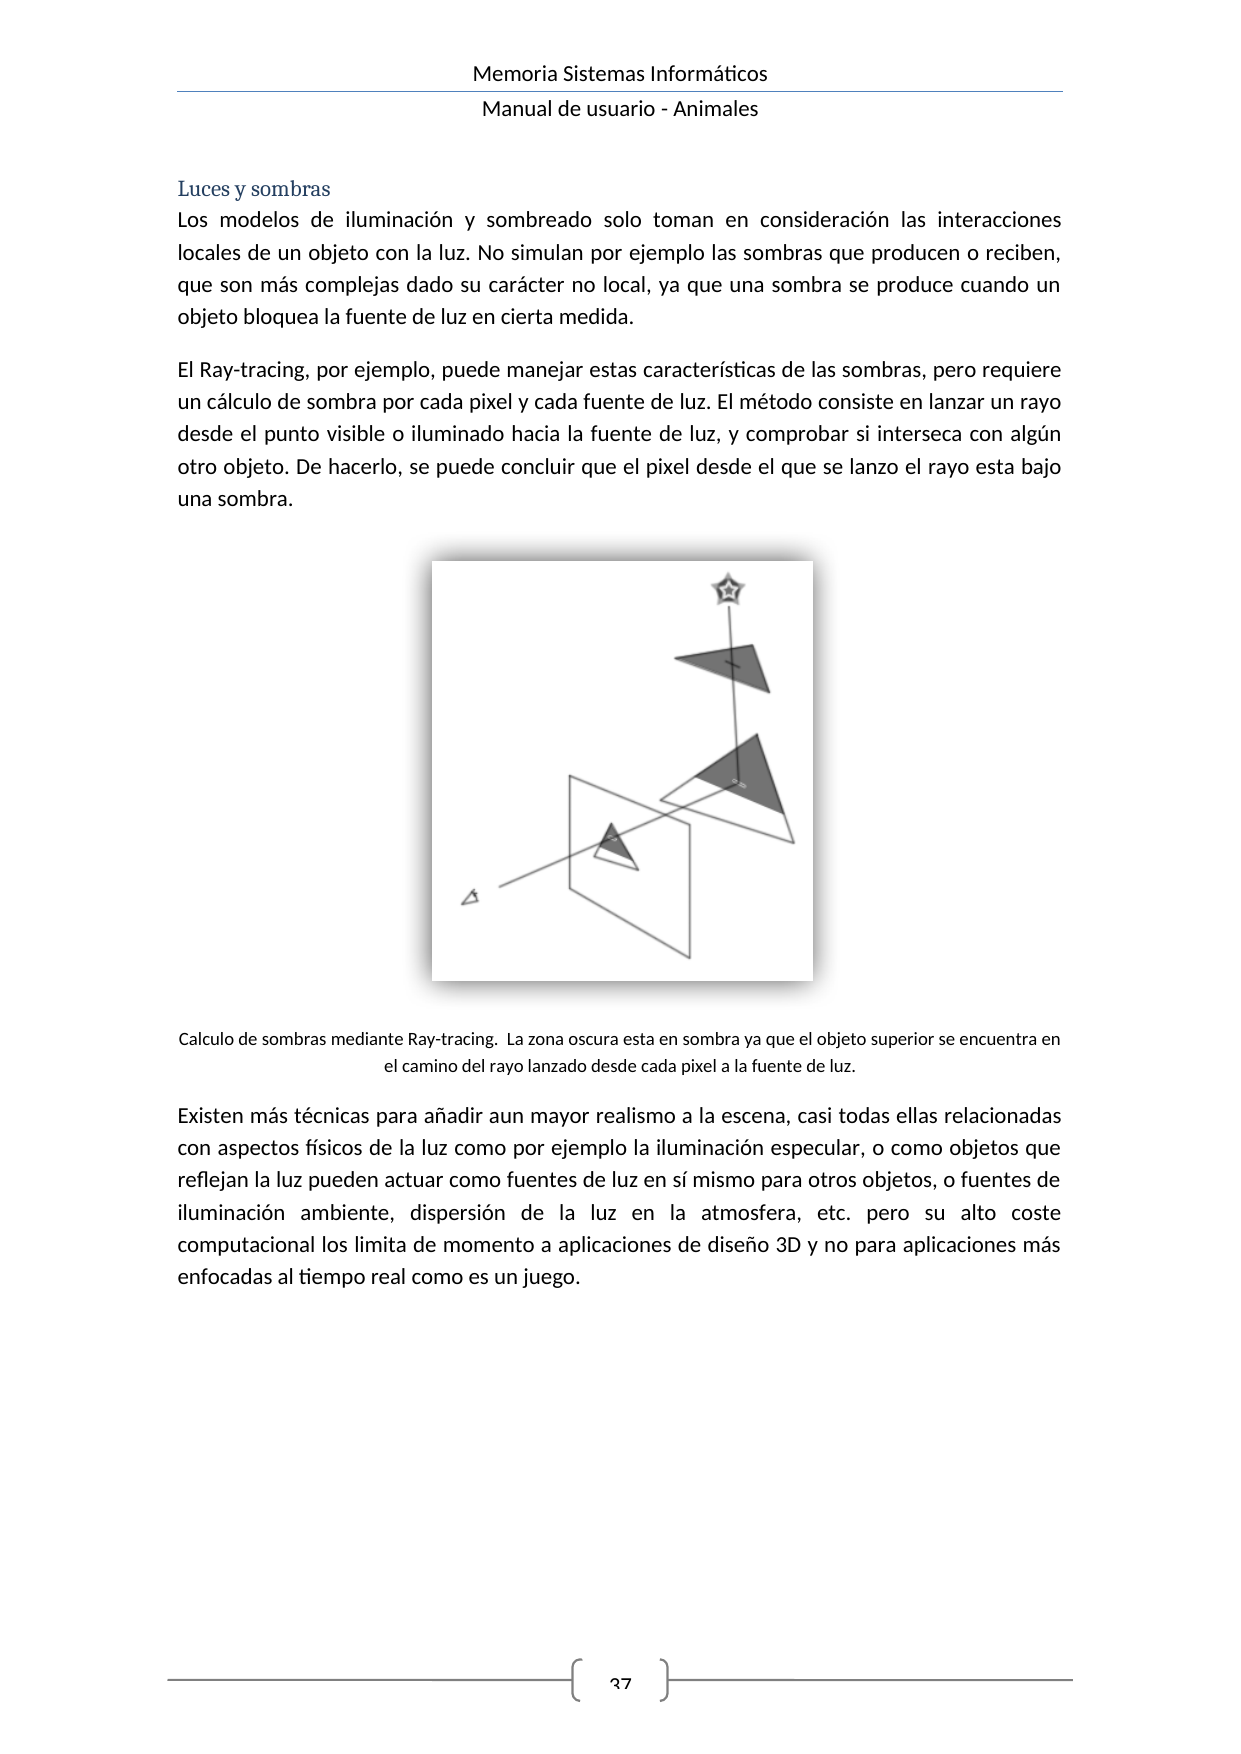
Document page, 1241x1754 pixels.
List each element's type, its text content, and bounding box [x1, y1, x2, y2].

subtitle Luces y sombras [177, 175, 1063, 202]
text Existen más técnicas para añadir aun mayor realismo a la escena, casi todas ellas relacionadas con aspectos físicos de la luz como por ejemplo la iluminación especular, o como objetos que reflejan la luz pueden actuar como fuentes de luz en sí mismo para otros objetos, o fuentes de iluminación ambiente, dispersión de la luz en la atmosfera, etc. pero su alto coste computacional los limita de momento a aplicaciones de diseño 3D y no para aplicaciones más enfocadas al tiempo real como es un juego. [177, 1101, 1063, 1290]
picture [432, 561, 813, 981]
text El Ray-tracing, por ejemplo, puede manejar estas características de las sombras, pero requiere un cálculo de sombra por cada pixel y cada fuente de luz. El método consiste en lanzar un rayo desde el punto visible o iluminado hacia la fuente de luz, y comprobar si interseca con algún otro objeto. De hacerlo, se puede concluir que el pixel desde el que se lanzo el rayo esta bajo una sombra. [177, 355, 1063, 512]
text Calculo de sombras mediante Ray-tracing. La zona oscura esta en sombra ya que el objeto superior se encuentra en el camino del rayo lanzado desde cada pixel a la fuente de luz. [177, 1028, 1063, 1077]
text Los modelos de iluminación y sombreado solo toman en consideración las interacciones locales de un objeto con la luz. No simulan por ejemplo las sombras que producen o reciben, que son más complejas dado su carácter no local, ya que una sombra se produce cuando un objeto bloquea la fuente de luz en cierta medida. [177, 206, 1063, 330]
